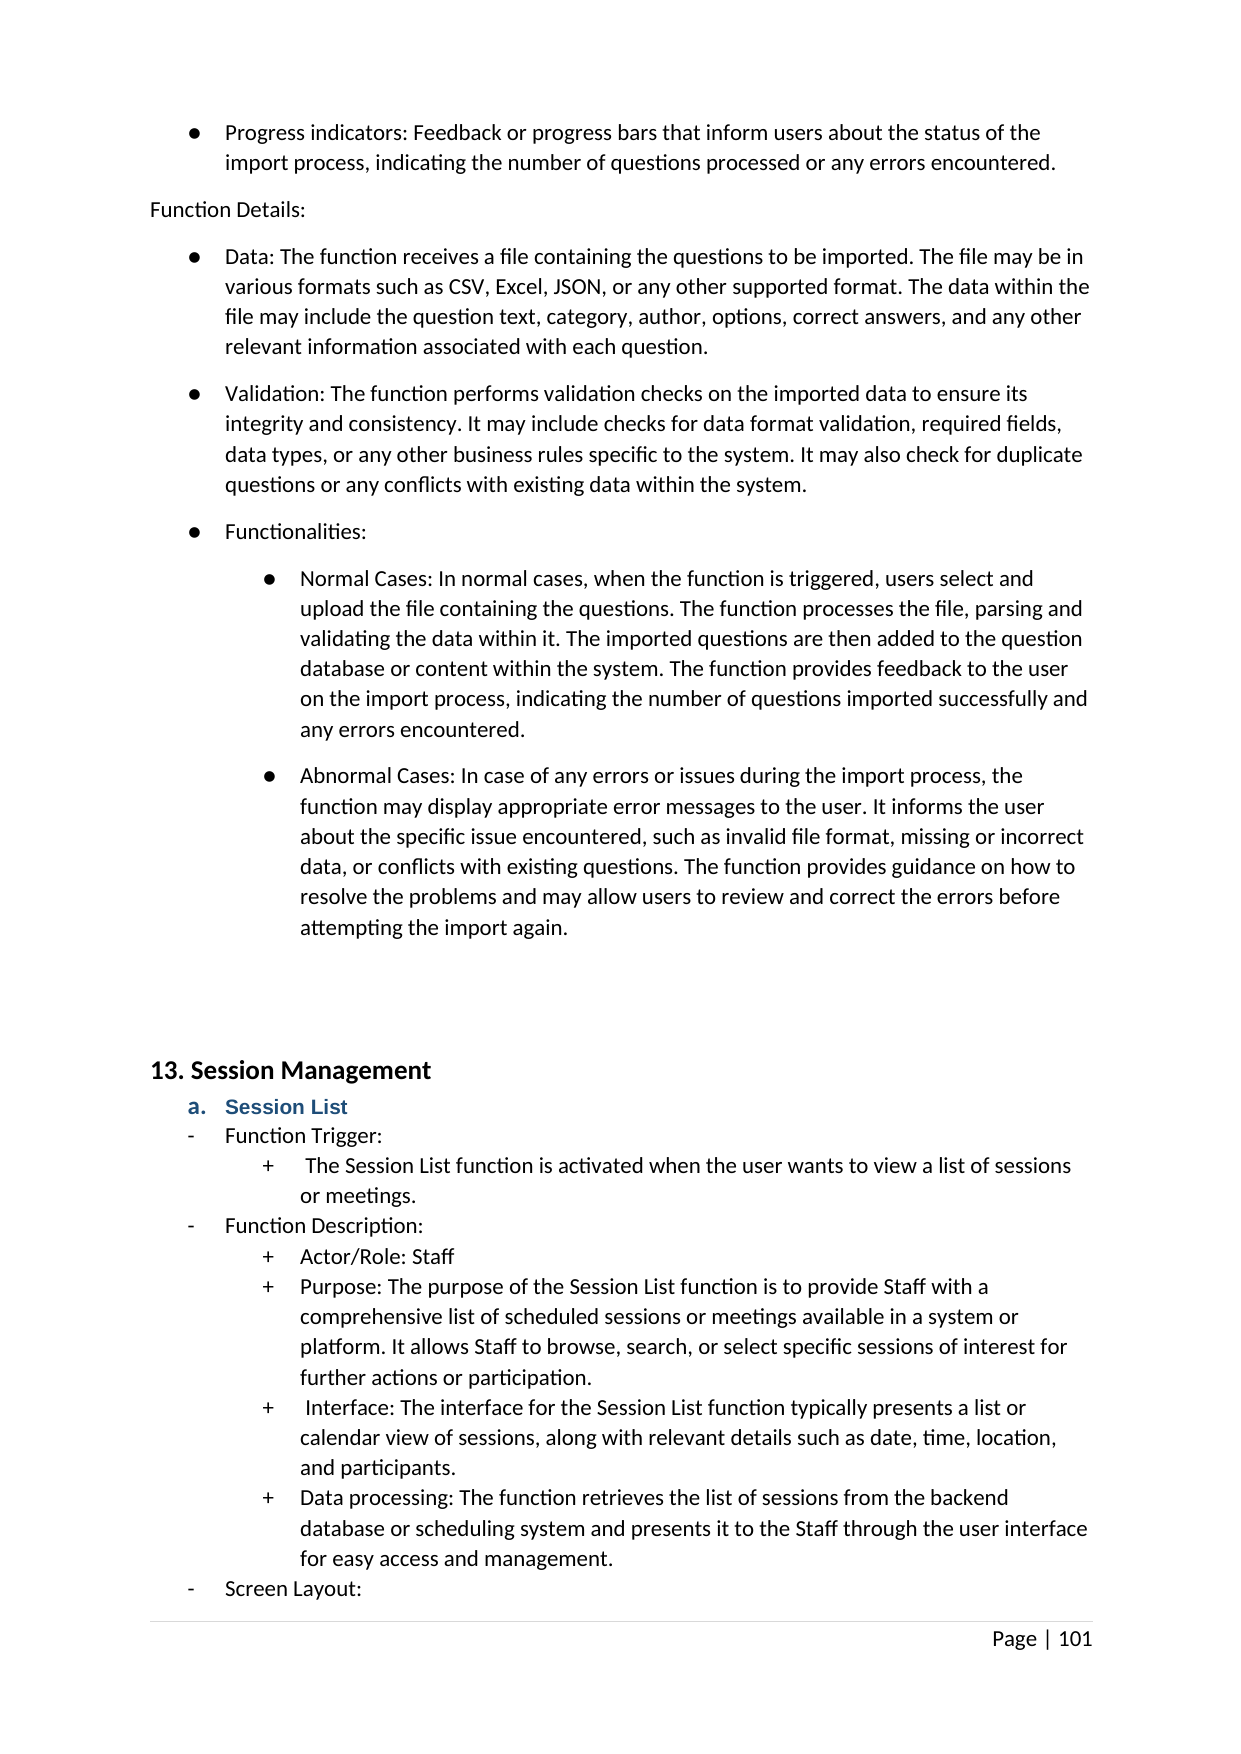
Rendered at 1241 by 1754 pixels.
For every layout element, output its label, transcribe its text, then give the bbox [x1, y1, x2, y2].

list Abnormal Cases: In case of any errors or issues during the import process, the function may display appropriate error messages to the user. It informs the user about the specific issue encountered, such as invalid file format, missing or incorrect data, or conflicts with existing questions. The function provides guidance on how to resolve the problems and may allow users to review and correct the errors before attempting the import again. [262, 762, 1093, 941]
list Screen Layout: [187, 1574, 1093, 1602]
list Data: The function receives a file containing the questions to be imported. The file may be in various formats such as CSV, Excel, JSON, or any other supported format. The data within the file may include the question text, category, author, options, correct answers, and any other relevant information associated with each question. [187, 242, 1093, 361]
list Validation: The function performs validation checks on the imported data to ensure its integrity and consistency. It may include checks for data format validation, required fields, data types, or any other business rules specific to the system. It may also check for duplicate questions or any conflicts with existing data within the system. [187, 379, 1093, 498]
subtitle 13. Session Management [150, 1053, 1093, 1086]
list Purpose: The purpose of the Session List function is to provide Staff with a comprehensive list of scheduled sessions or meetings available in a system or platform. It allows Staff to browse, search, or select specific sessions of interest for further actions or participation. [262, 1272, 1093, 1391]
list Actor/Role: Staff [262, 1242, 1093, 1270]
subtitle Session List [187, 1091, 1093, 1121]
text Function Details: [150, 195, 1093, 223]
list Function Trigger: [187, 1121, 1093, 1149]
list Interface: The interface for the Session List function typically presents a list or calendar view of sessions, along with relevant details such as date, time, location, and participants. [262, 1393, 1093, 1481]
list Function Description: [187, 1212, 1093, 1240]
list Functionalities: [187, 517, 1093, 545]
list Progress indicators: Feedback or progress bars that inform users about the status of the import process, indicating the number of questions processed or any errors encountered. [187, 118, 1093, 176]
list The Session List function is activated when the user wants to view a list of sessions or meetings. [262, 1151, 1093, 1209]
list Data processing: The function retrieves the list of sessions from the backend database or scheduling system and presents it to the Staff through the user interface for easy access and management. [262, 1483, 1093, 1572]
list Normal Cases: In normal cases, when the function is triggered, users select and upload the file containing the questions. The function processes the file, parsing and validating the data within it. The imported questions are then added to the question database or content within the system. The function provides feedback to the user on the import process, indicating the number of questions imported successfully and any errors encountered. [262, 564, 1093, 743]
